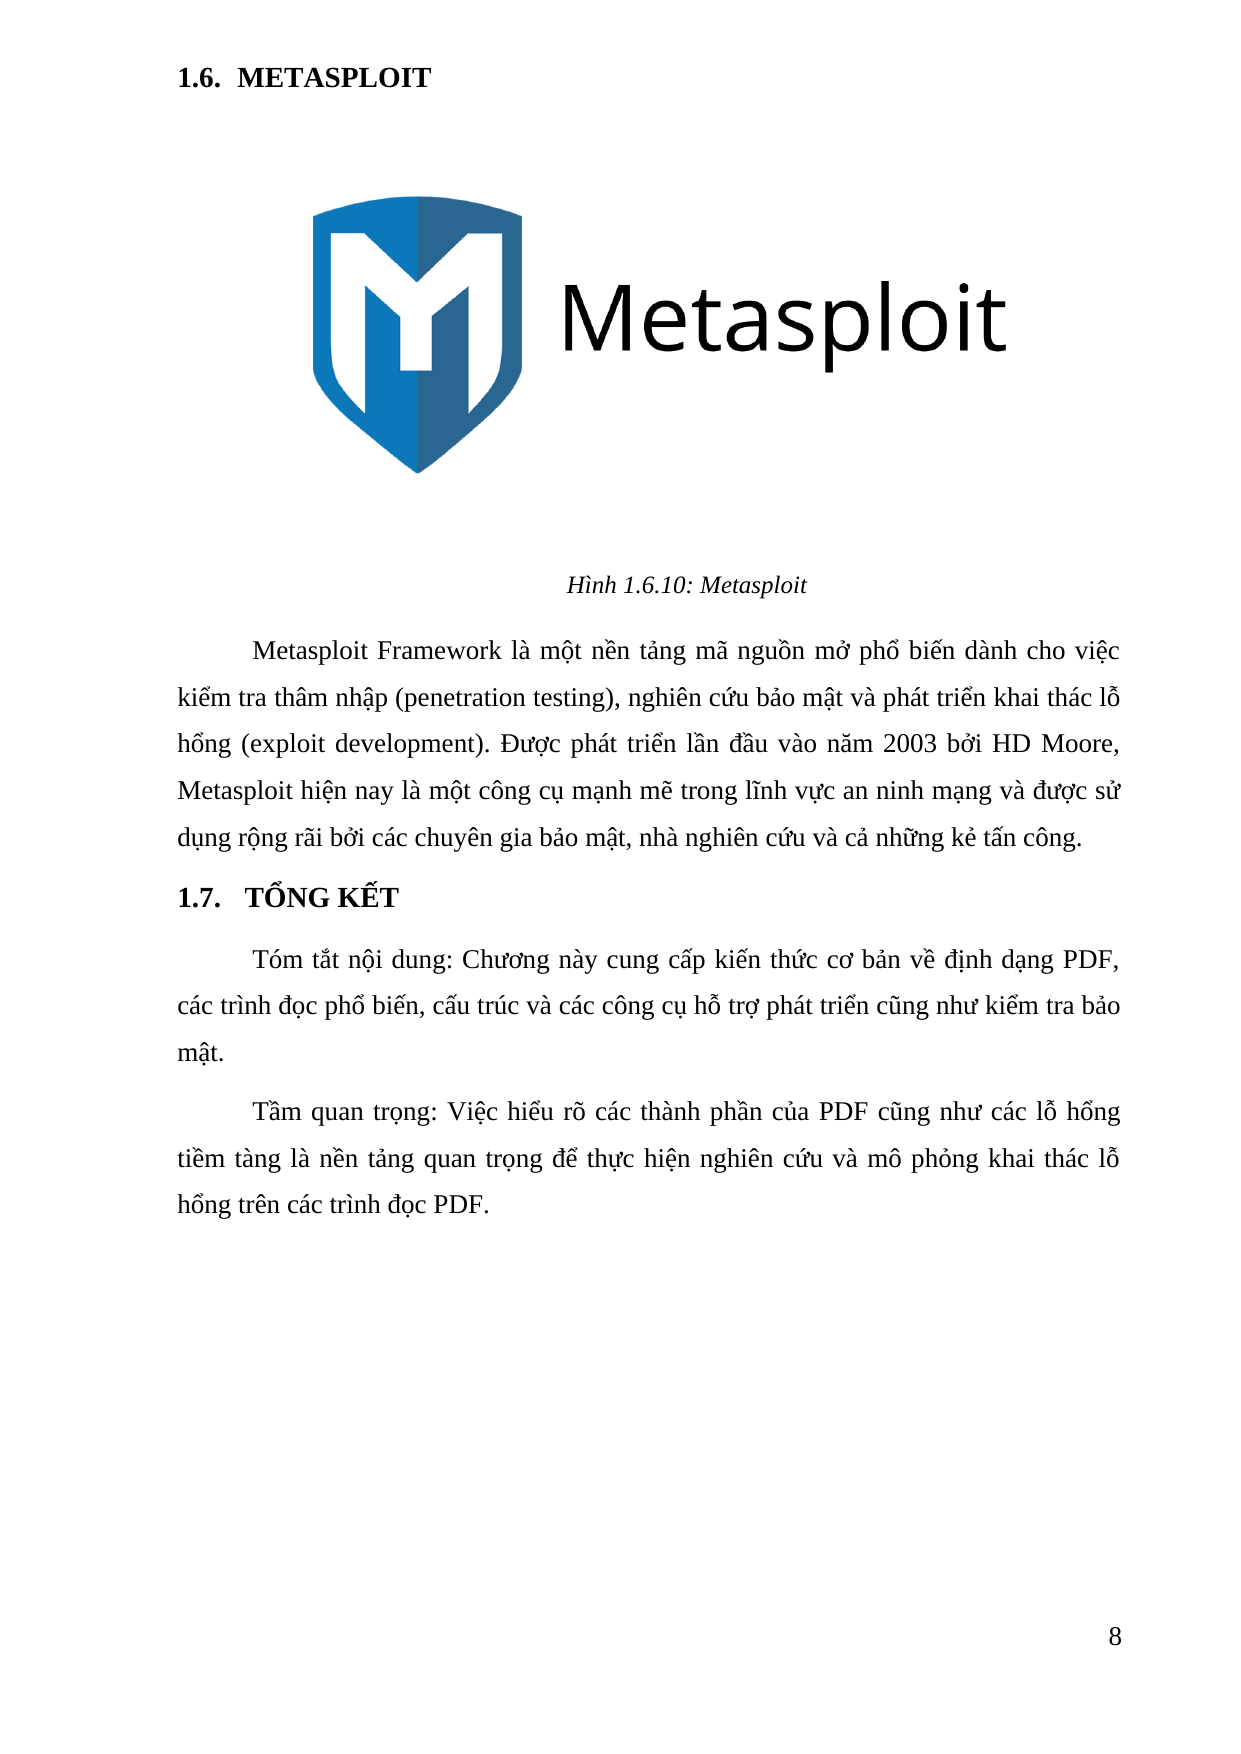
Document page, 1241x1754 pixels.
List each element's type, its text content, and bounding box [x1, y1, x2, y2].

text Tầm quan trọng: Việc hiểu rõ các thành phần của PDF cũng như các lỗ hổng tiềm tàng là nền tảng quan trọng để thực hiện nghiên cứu và mô phỏng khai thác lỗ hổng trên các trình đọc PDF. [177, 1095, 1122, 1220]
subtitle Tổng kết [177, 880, 1122, 913]
text Tóm tắt nội dung: Chương này cung cấp kiến thức cơ bản về định dạng PDF, các trình đọc phổ biến, cấu trúc và các công cụ hỗ trợ phát triển cũng như kiểm tra bảo mật. [177, 943, 1122, 1067]
picture [252, 122, 1033, 543]
text Metasploit Framework là một nền tảng mã nguồn mở phổ biến dành cho việc kiểm tra thâm nhập (penetration testing), nghiên cứu bảo mật và phát triển khai thác lỗ hổng (exploit development). Được phát triển lần đầu vào năm 2003 bởi HD Moore, Metasploit hiện nay là một công cụ mạnh mẽ trong lĩnh vực an ninh mạng và được sử dụng rộng rãi bởi các chuyên gia bảo mật, nhà nghiên cứu và cả những kẻ tấn công. [177, 634, 1122, 852]
subtitle Metasploit [177, 60, 1122, 93]
